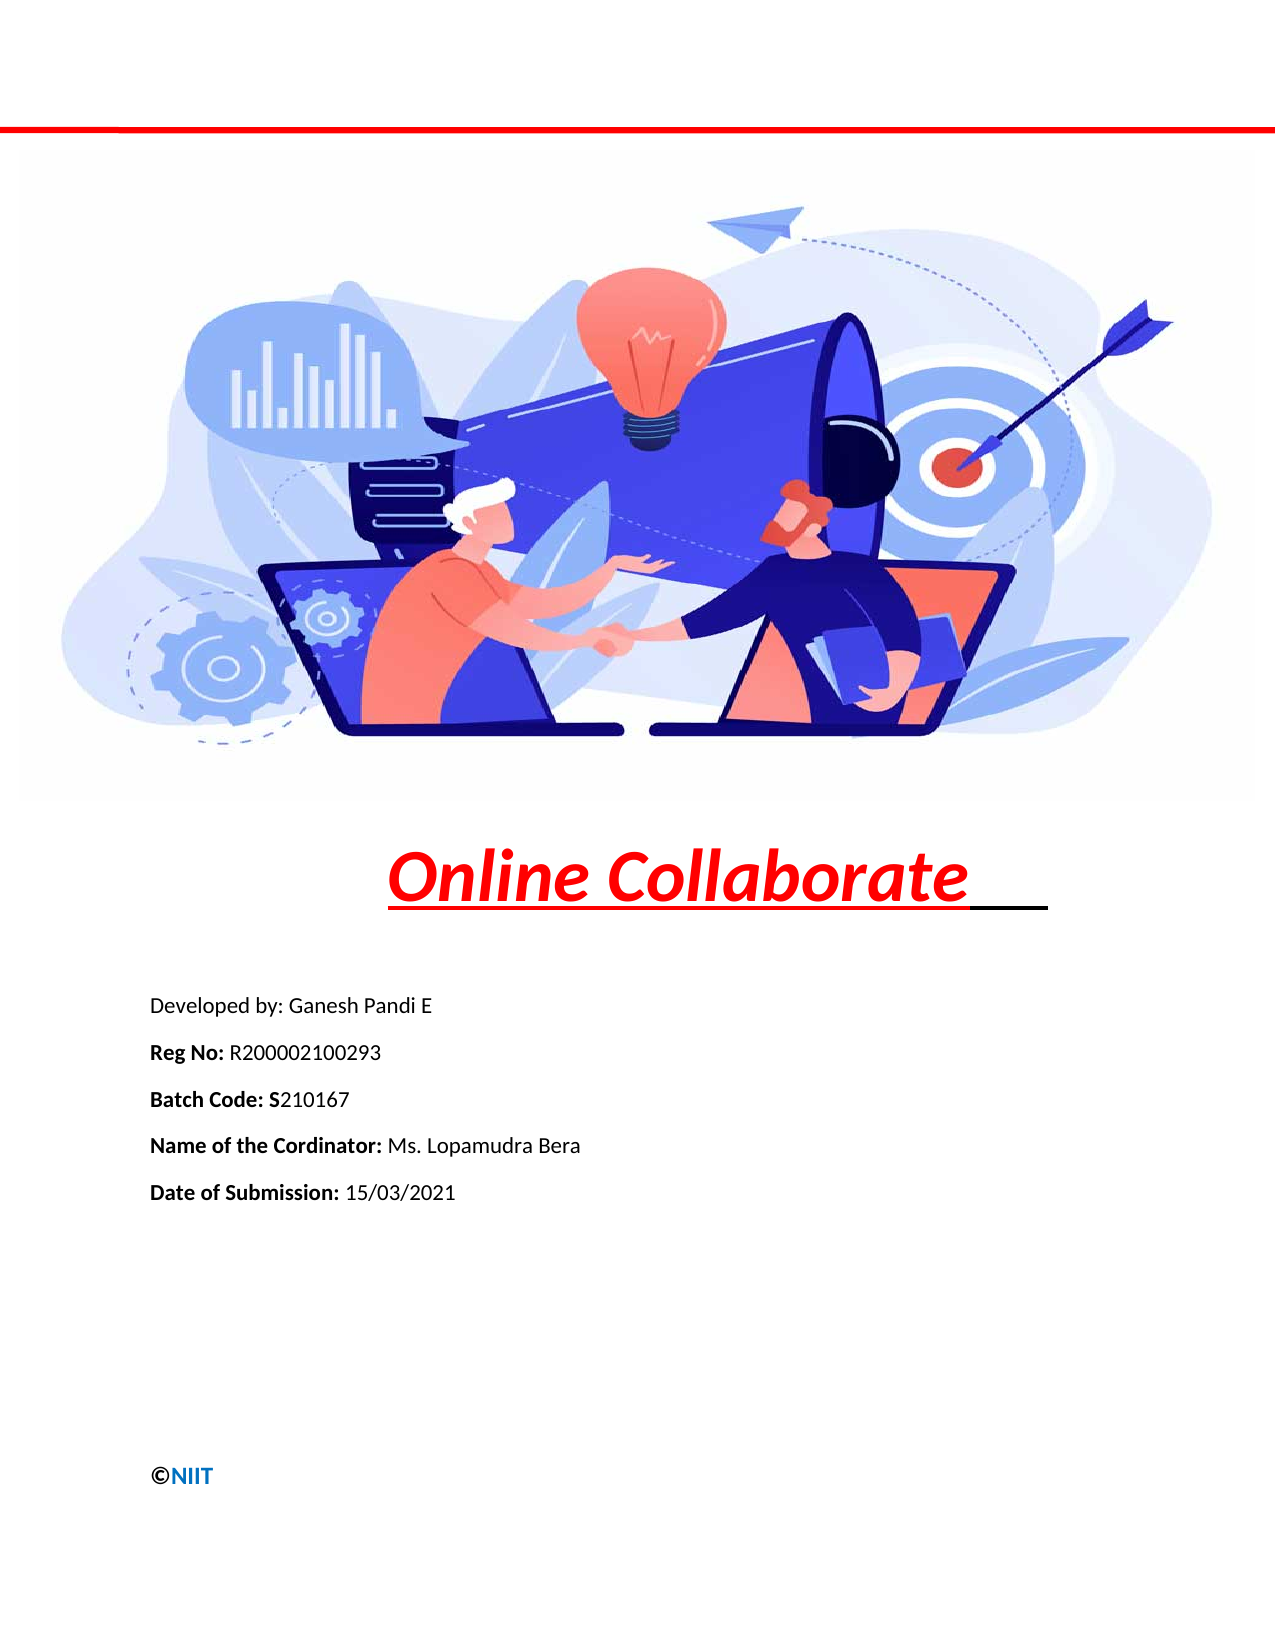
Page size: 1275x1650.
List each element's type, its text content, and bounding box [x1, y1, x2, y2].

text Batch Code: S210167 [150, 1085, 1125, 1113]
text Date of Submission: 15/03/2021 [150, 1178, 1125, 1207]
picture [18, 150, 1255, 801]
text Online Collaborate [150, 829, 1125, 920]
text Name of the Cordinator: Ms. Lopamudra Bera [150, 1132, 1125, 1160]
